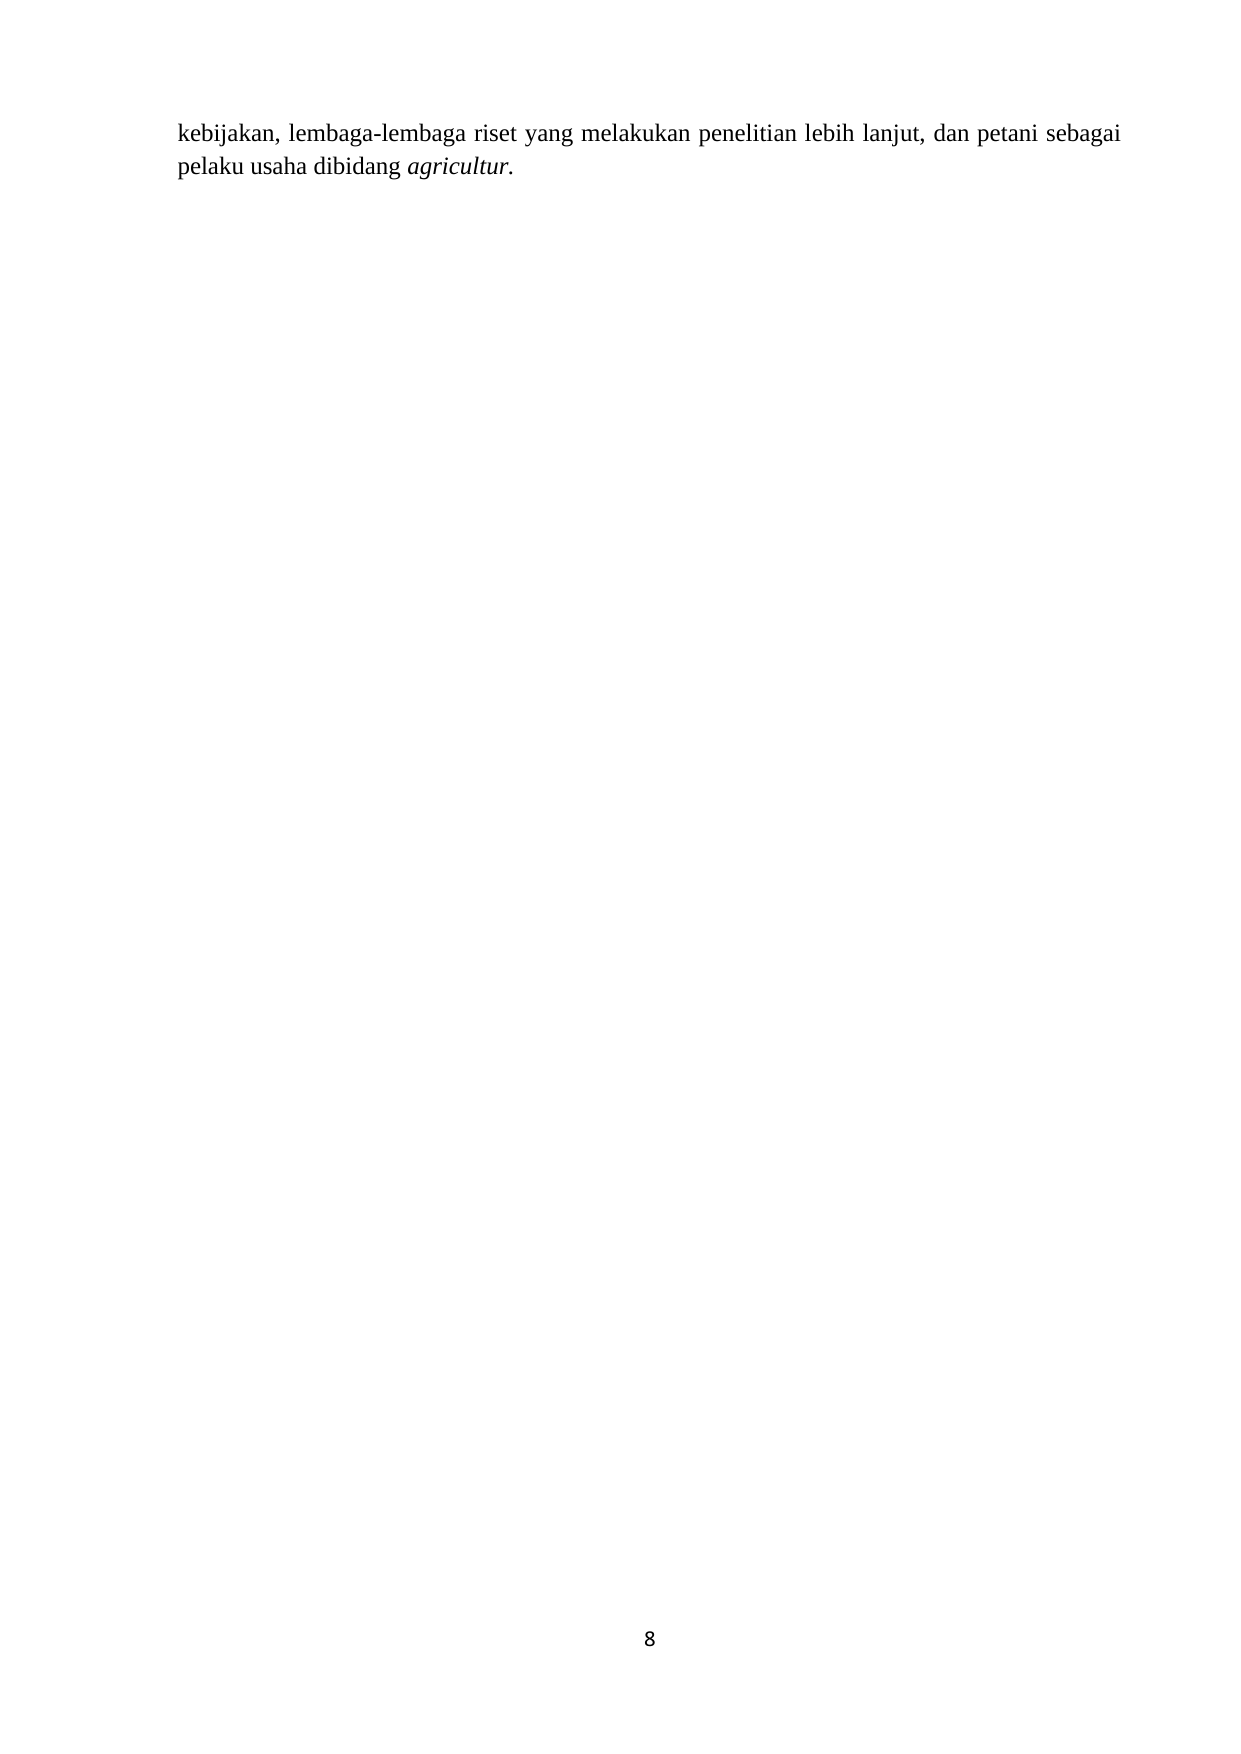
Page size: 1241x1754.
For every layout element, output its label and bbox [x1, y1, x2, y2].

text [177, 118, 1122, 180]
